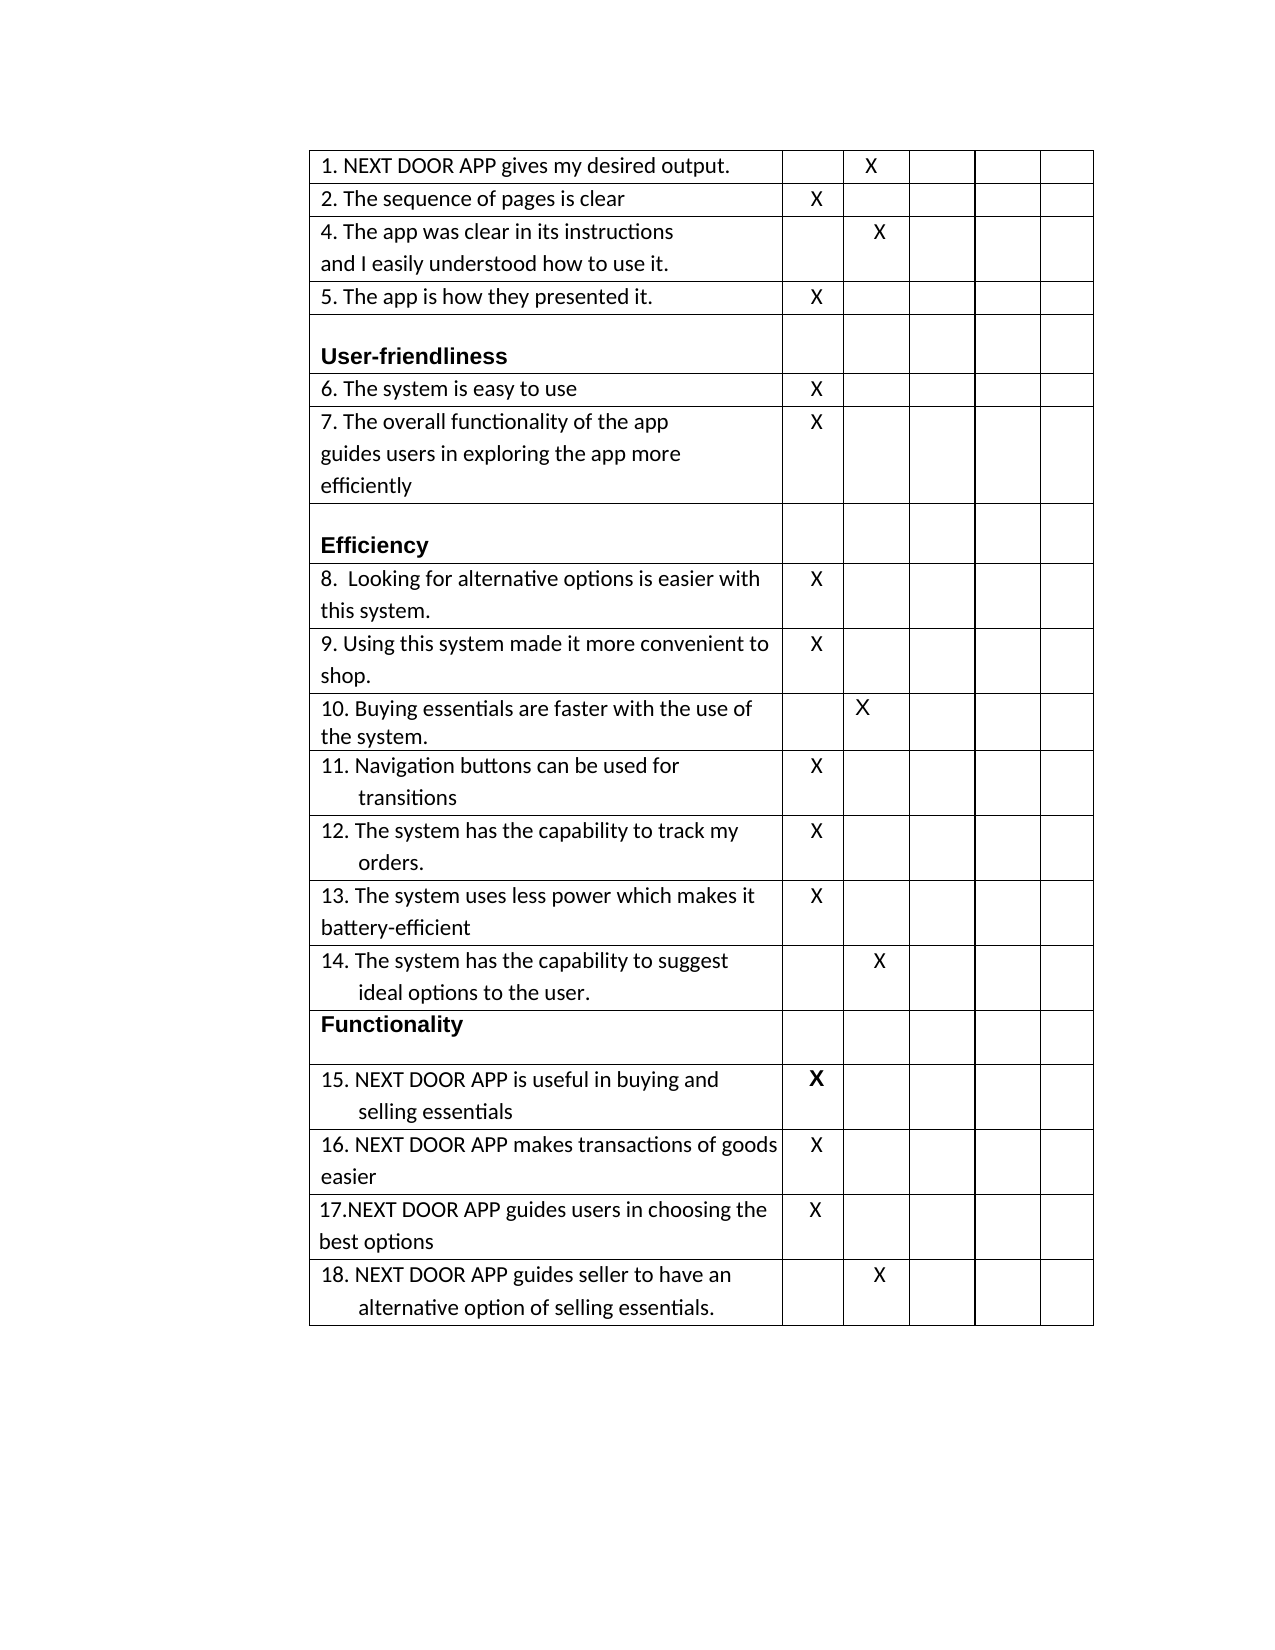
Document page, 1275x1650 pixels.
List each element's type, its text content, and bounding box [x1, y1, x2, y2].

table_cell X [844, 694, 909, 750]
table_cell [844, 282, 909, 314]
table_cell [783, 1260, 843, 1324]
table_cell [976, 1260, 1040, 1324]
table_cell [976, 1011, 1040, 1064]
table_cell 14. The system has the capability to suggest ideal options to the user. [310, 946, 782, 1010]
table_cell [976, 151, 1040, 183]
table_cell [1041, 1065, 1093, 1129]
table_cell [910, 694, 974, 750]
table_cell X [844, 217, 909, 281]
table_cell 7. The overall functionality of the app guides users in exploring the app more efficiently [310, 407, 782, 503]
table_cell [844, 315, 909, 373]
table_cell [1041, 315, 1093, 373]
table_cell [976, 407, 1040, 503]
table_cell [910, 374, 974, 406]
table_cell [910, 816, 974, 880]
table_cell [910, 1195, 974, 1259]
table_cell [844, 184, 909, 216]
table_cell [910, 217, 974, 281]
table_cell 15. NEXT DOOR APP is useful in buying and selling essentials [310, 1065, 782, 1129]
table_cell 8. Looking for alternative options is easier with this system. [310, 564, 782, 628]
table_cell [976, 1130, 1040, 1194]
table_cell [844, 564, 909, 628]
table_cell [1041, 1130, 1093, 1194]
table_cell [976, 816, 1040, 880]
table_cell [910, 1065, 974, 1129]
table_cell 18. NEXT DOOR APP guides seller to have an alternative option of selling essentials. [310, 1260, 782, 1324]
table_cell [1041, 564, 1093, 628]
table_cell 9. Using this system made it more convenient to shop. [310, 629, 782, 693]
table_cell [783, 315, 843, 373]
table_cell X [783, 407, 843, 503]
table_cell Efficiency [310, 504, 782, 563]
table_cell 17.NEXT DOOR APP guides users in choosing the best options [310, 1195, 782, 1259]
table_cell [844, 816, 909, 880]
table_cell 10. Buying essentials are faster with the use of the system. [310, 694, 782, 750]
table_cell [976, 1195, 1040, 1259]
table_cell X [844, 946, 909, 1010]
table_cell [783, 217, 843, 281]
table_cell [910, 564, 974, 628]
table_cell [910, 184, 974, 216]
table_cell [844, 1011, 909, 1064]
table_cell [844, 881, 909, 945]
table_cell [1041, 374, 1093, 406]
table_cell [783, 1011, 843, 1064]
table_cell [976, 751, 1040, 815]
table_cell [1041, 1260, 1093, 1324]
table_cell [976, 184, 1040, 216]
table_cell [844, 1130, 909, 1194]
table_cell [1041, 217, 1093, 281]
table_cell X [844, 151, 909, 183]
table_cell 2. The sequence of pages is clear [310, 184, 782, 216]
table_cell [783, 694, 843, 750]
table_cell [910, 315, 974, 373]
table_cell [1041, 504, 1093, 563]
table_cell [1041, 816, 1093, 880]
table_cell 5. The app is how they presented it. [310, 282, 782, 314]
table_cell [976, 881, 1040, 945]
table_cell [910, 881, 974, 945]
table_cell X [783, 751, 843, 815]
table_cell [844, 1065, 909, 1129]
table_cell User-friendliness [310, 315, 782, 373]
table_cell X [783, 282, 843, 314]
table_cell [844, 504, 909, 563]
table_cell [783, 946, 843, 1010]
table_cell X [783, 629, 843, 693]
table_cell [1041, 751, 1093, 815]
table_cell X [844, 1260, 909, 1324]
table_cell [1041, 1195, 1093, 1259]
table_cell 11. Navigation buttons can be used for transitions [310, 751, 782, 815]
table_cell [1041, 629, 1093, 693]
table_cell [1041, 282, 1093, 314]
table_cell [1041, 881, 1093, 945]
table_cell [976, 315, 1040, 373]
table_cell [976, 564, 1040, 628]
table_cell [910, 282, 974, 314]
table_cell X [783, 1130, 843, 1194]
table_cell [844, 751, 909, 815]
table_cell [844, 629, 909, 693]
table_cell 16. NEXT DOOR APP makes transactions of goods easier [310, 1130, 782, 1194]
table_cell [910, 751, 974, 815]
table_cell [1041, 184, 1093, 216]
table_cell [910, 629, 974, 693]
table_cell [976, 694, 1040, 750]
table_cell [976, 629, 1040, 693]
table_cell 6. The system is easy to use [310, 374, 782, 406]
table_cell [976, 374, 1040, 406]
table_cell X [783, 1195, 843, 1259]
table_cell [976, 1065, 1040, 1129]
table_cell [910, 1011, 974, 1064]
table_cell [1041, 407, 1093, 503]
table_cell [1041, 694, 1093, 750]
table_cell 1. NEXT DOOR APP gives my desired output. [310, 151, 782, 183]
table_cell [844, 407, 909, 503]
table_cell 4. The app was clear in its instructions and I easily understood how to use it. [310, 217, 782, 281]
table_cell X [783, 184, 843, 216]
table_cell X [783, 881, 843, 945]
table_cell [910, 504, 974, 563]
table_cell [783, 151, 843, 183]
table_cell X [783, 564, 843, 628]
table_cell [1041, 1011, 1093, 1064]
table_cell [976, 946, 1040, 1010]
table_cell 13. The system uses less power which makes it battery-efficient [310, 881, 782, 945]
table_cell [910, 946, 974, 1010]
table_cell 12. The system has the capability to track my orders. [310, 816, 782, 880]
table_cell [1041, 151, 1093, 183]
table_cell [910, 1260, 974, 1324]
table_cell Functionality [310, 1011, 782, 1064]
table_cell X [783, 1065, 843, 1129]
table_cell [976, 217, 1040, 281]
table_cell [976, 282, 1040, 314]
table_cell X [783, 374, 843, 406]
table_cell [783, 504, 843, 563]
table_cell X [783, 816, 843, 880]
table_cell [844, 1195, 909, 1259]
table_cell [976, 504, 1040, 563]
table_cell [910, 151, 974, 183]
table_cell [910, 1130, 974, 1194]
table_cell [1041, 946, 1093, 1010]
table_cell [910, 407, 974, 503]
table_cell [844, 374, 909, 406]
